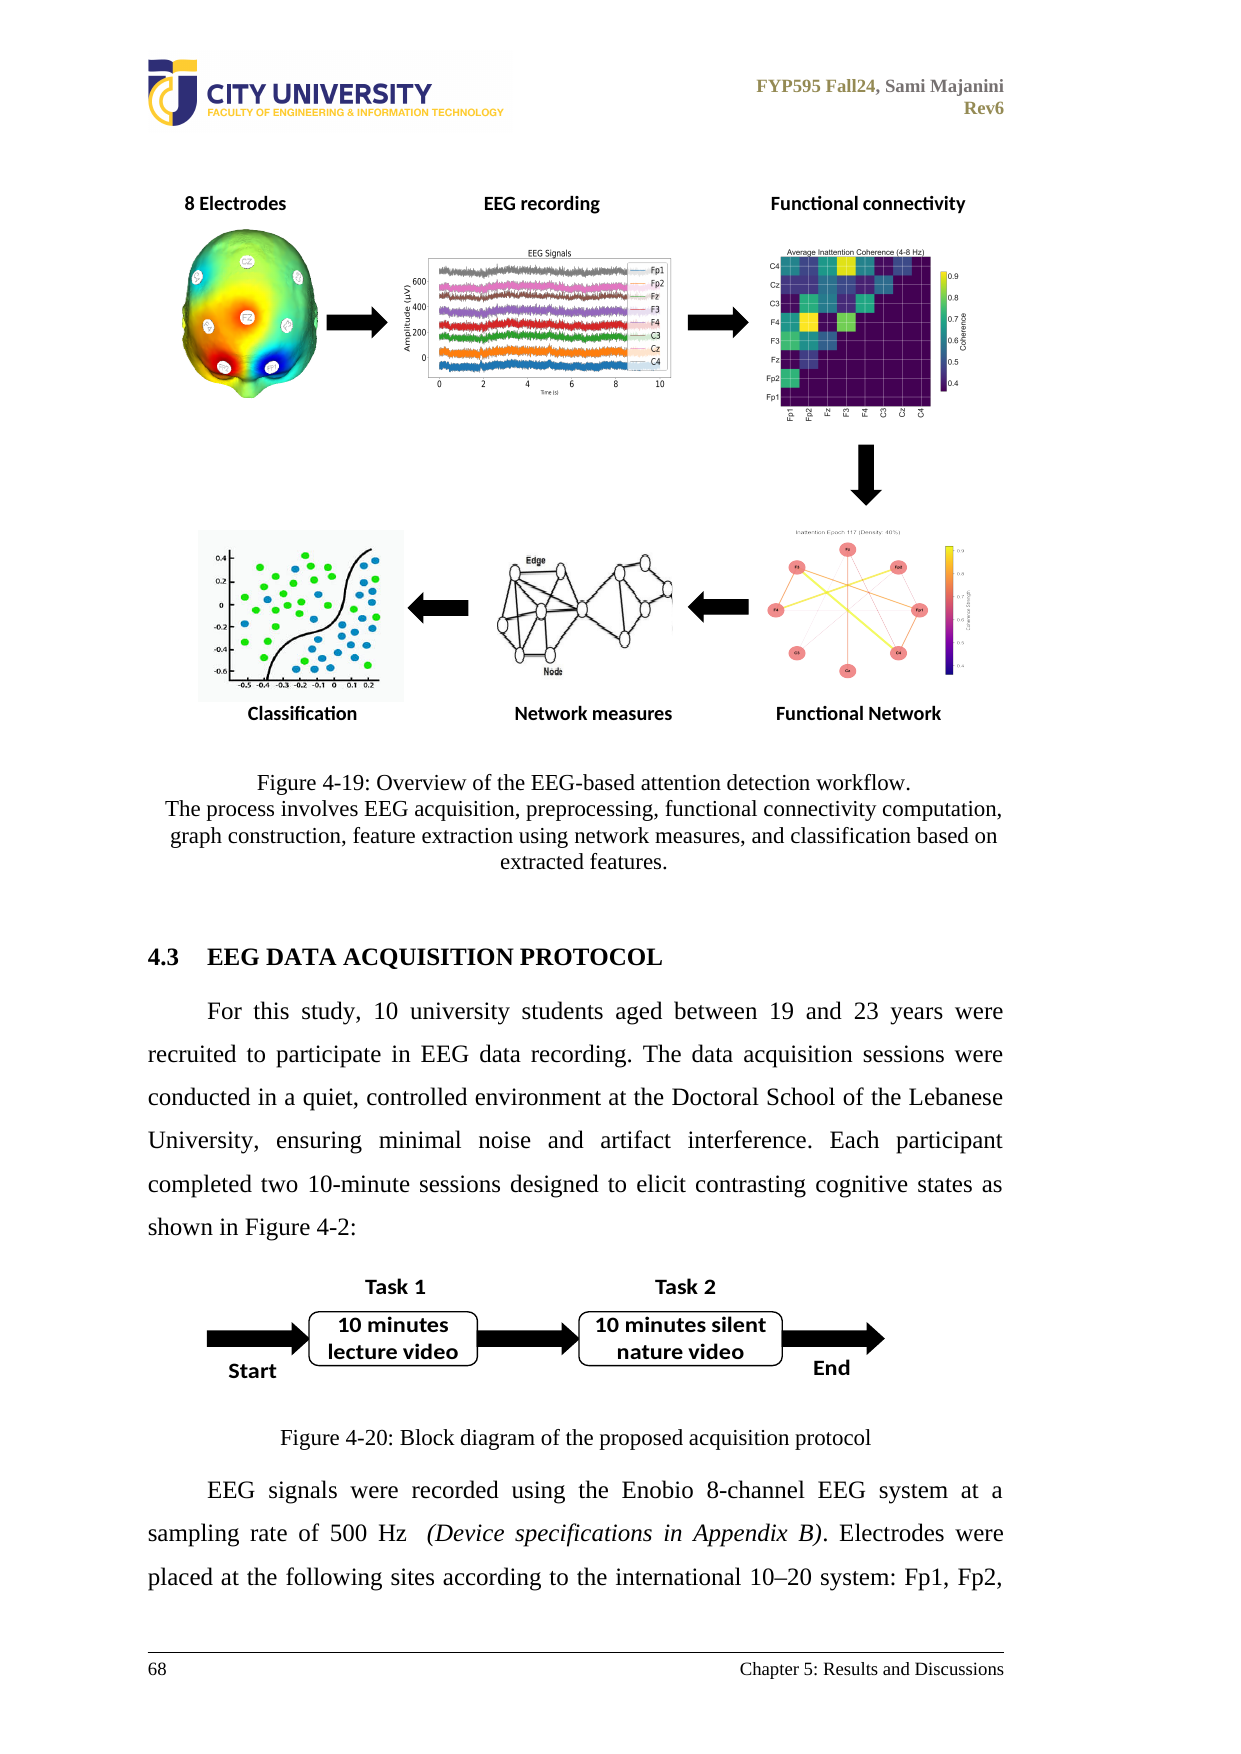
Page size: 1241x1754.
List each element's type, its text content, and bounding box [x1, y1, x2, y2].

subtitle EEG Data Acquisition Protocol [148, 942, 1004, 971]
picture [147, 50, 514, 133]
text For this study, 10 university students aged between 19 and 23 years were recruited to participate in EEG data recording. The data acquisition sessions were conducted in a quiet, controlled environment at the Doctoral School of the Lebanese University, ensuring minimal noise and artifact interference. Each participant completed two 10-minute sessions designed to elicit contrasting cognitive states as shown in Figure 4-2: [148, 996, 1004, 1241]
